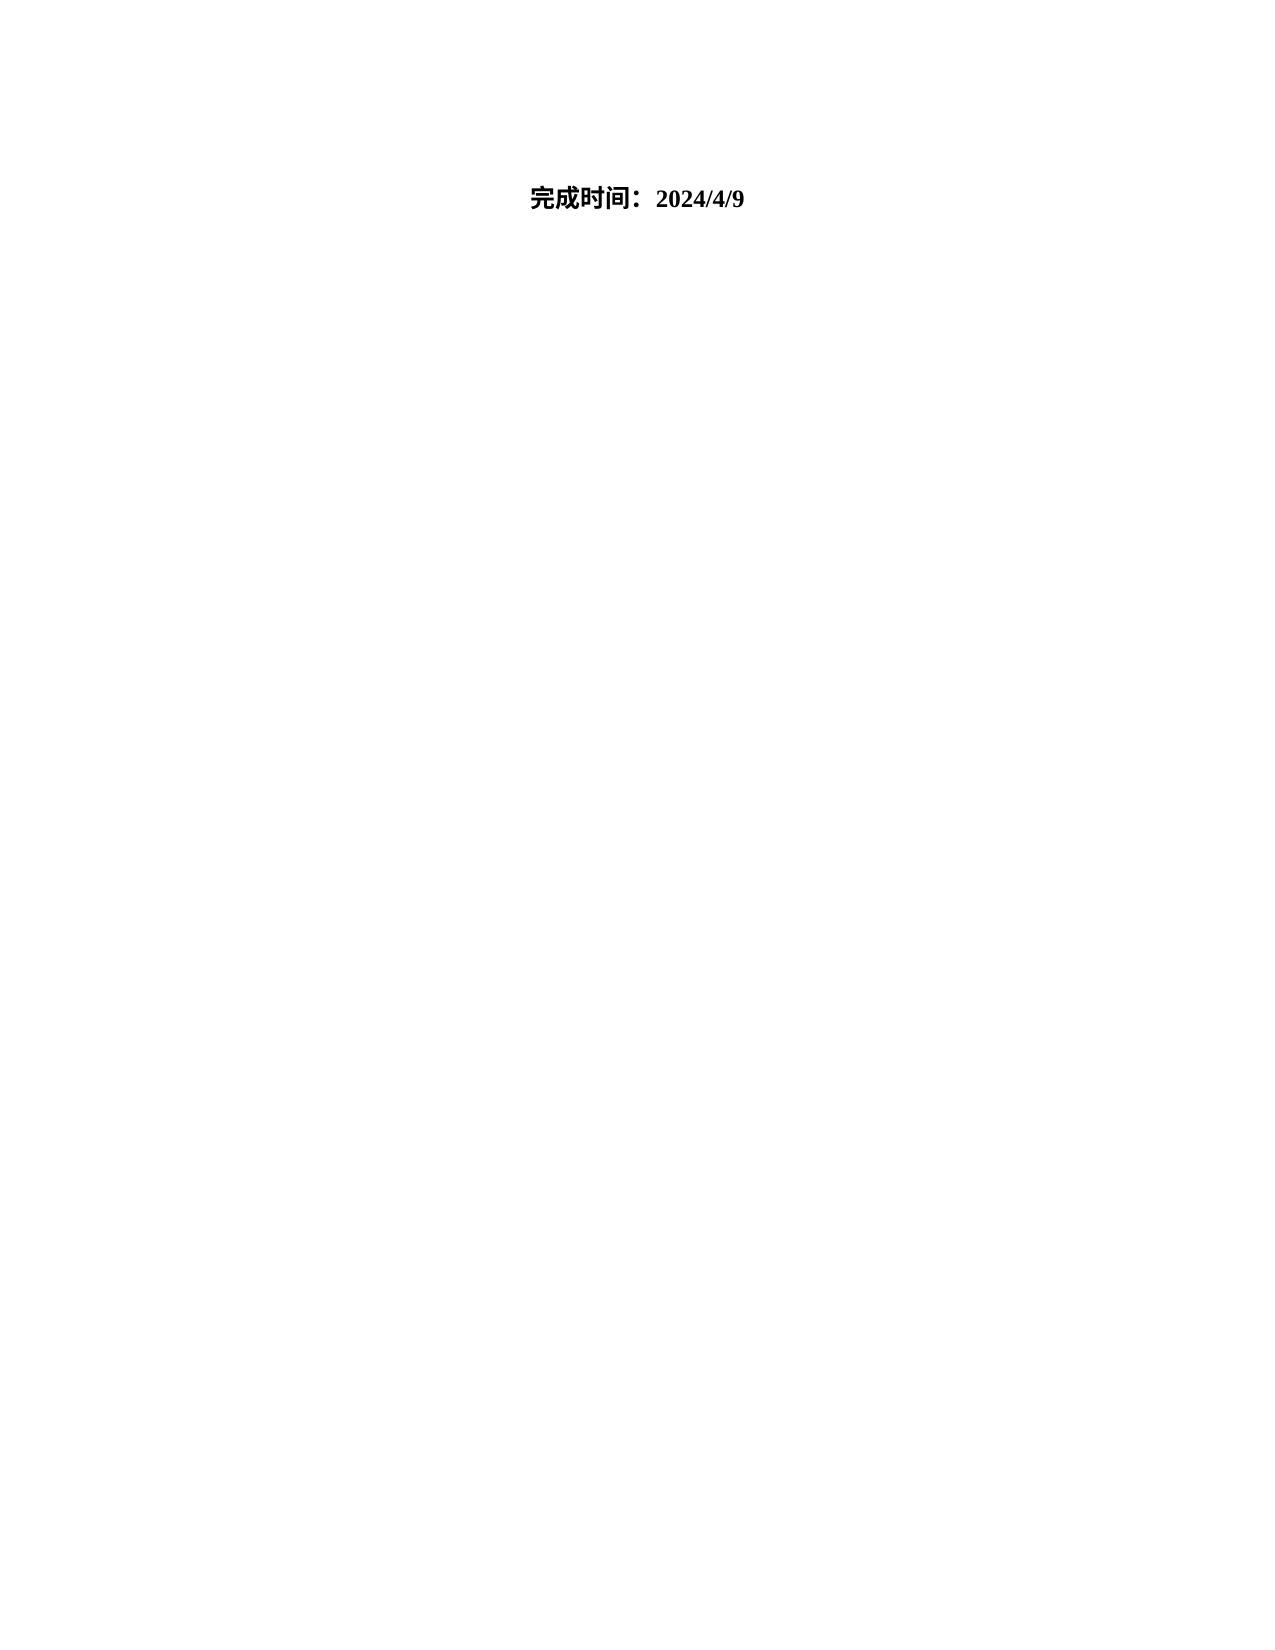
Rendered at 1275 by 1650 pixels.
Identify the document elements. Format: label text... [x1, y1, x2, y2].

text 完成时间：2024/4/9 [187, 179, 1087, 215]
